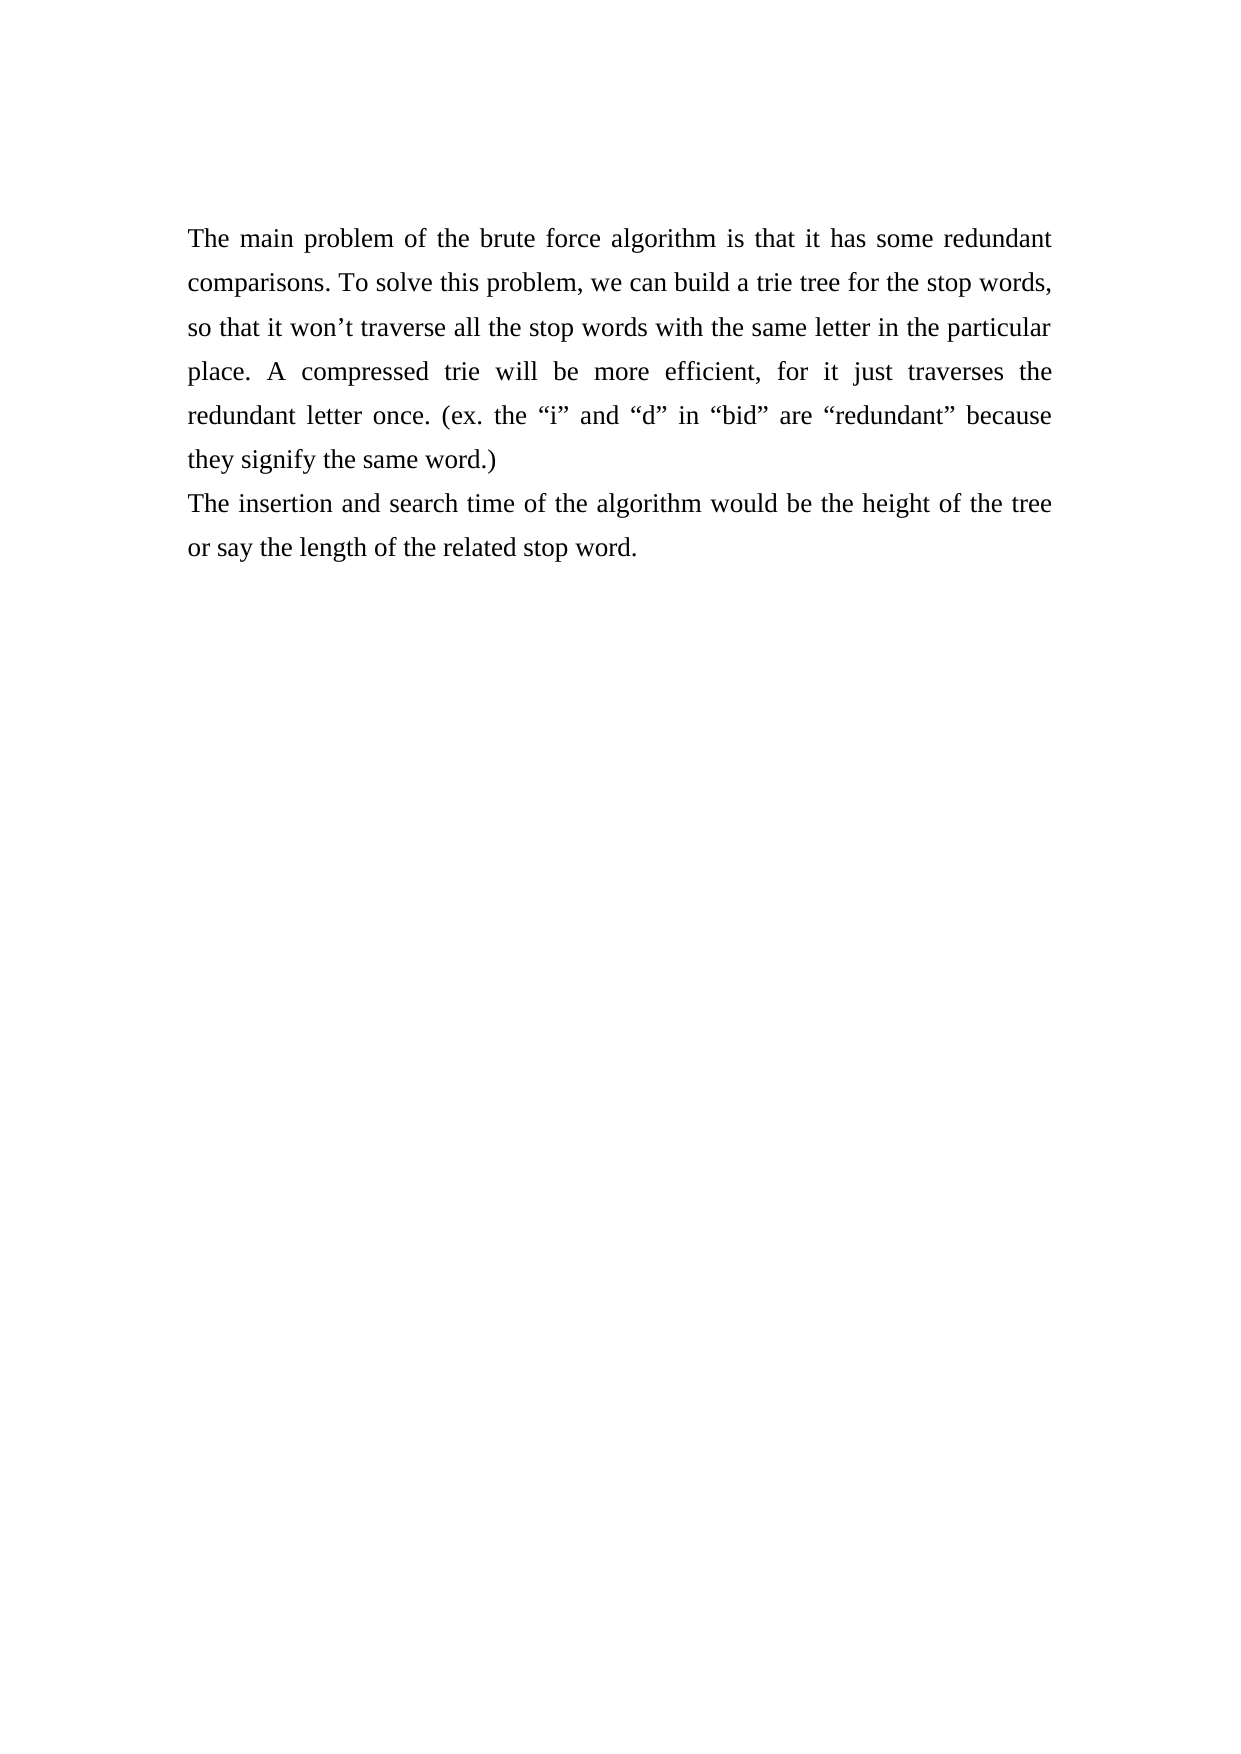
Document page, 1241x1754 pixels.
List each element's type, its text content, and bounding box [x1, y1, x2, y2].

text The insertion and search time of the algorithm would be the height of the tree or say the length of the related stop word. [187, 480, 1053, 568]
text The main problem of the brute force algorithm is that it has some redundant comparisons. To solve this problem, we can build a trie tree for the stop words, so that it won’t traverse all the stop words with the same letter in the particular place. A compressed trie will be more efficient, for it just traverses the redundant letter once. (ex. the “i” and “d” in “bid” are “redundant” because they signify the same word.) [187, 216, 1053, 480]
